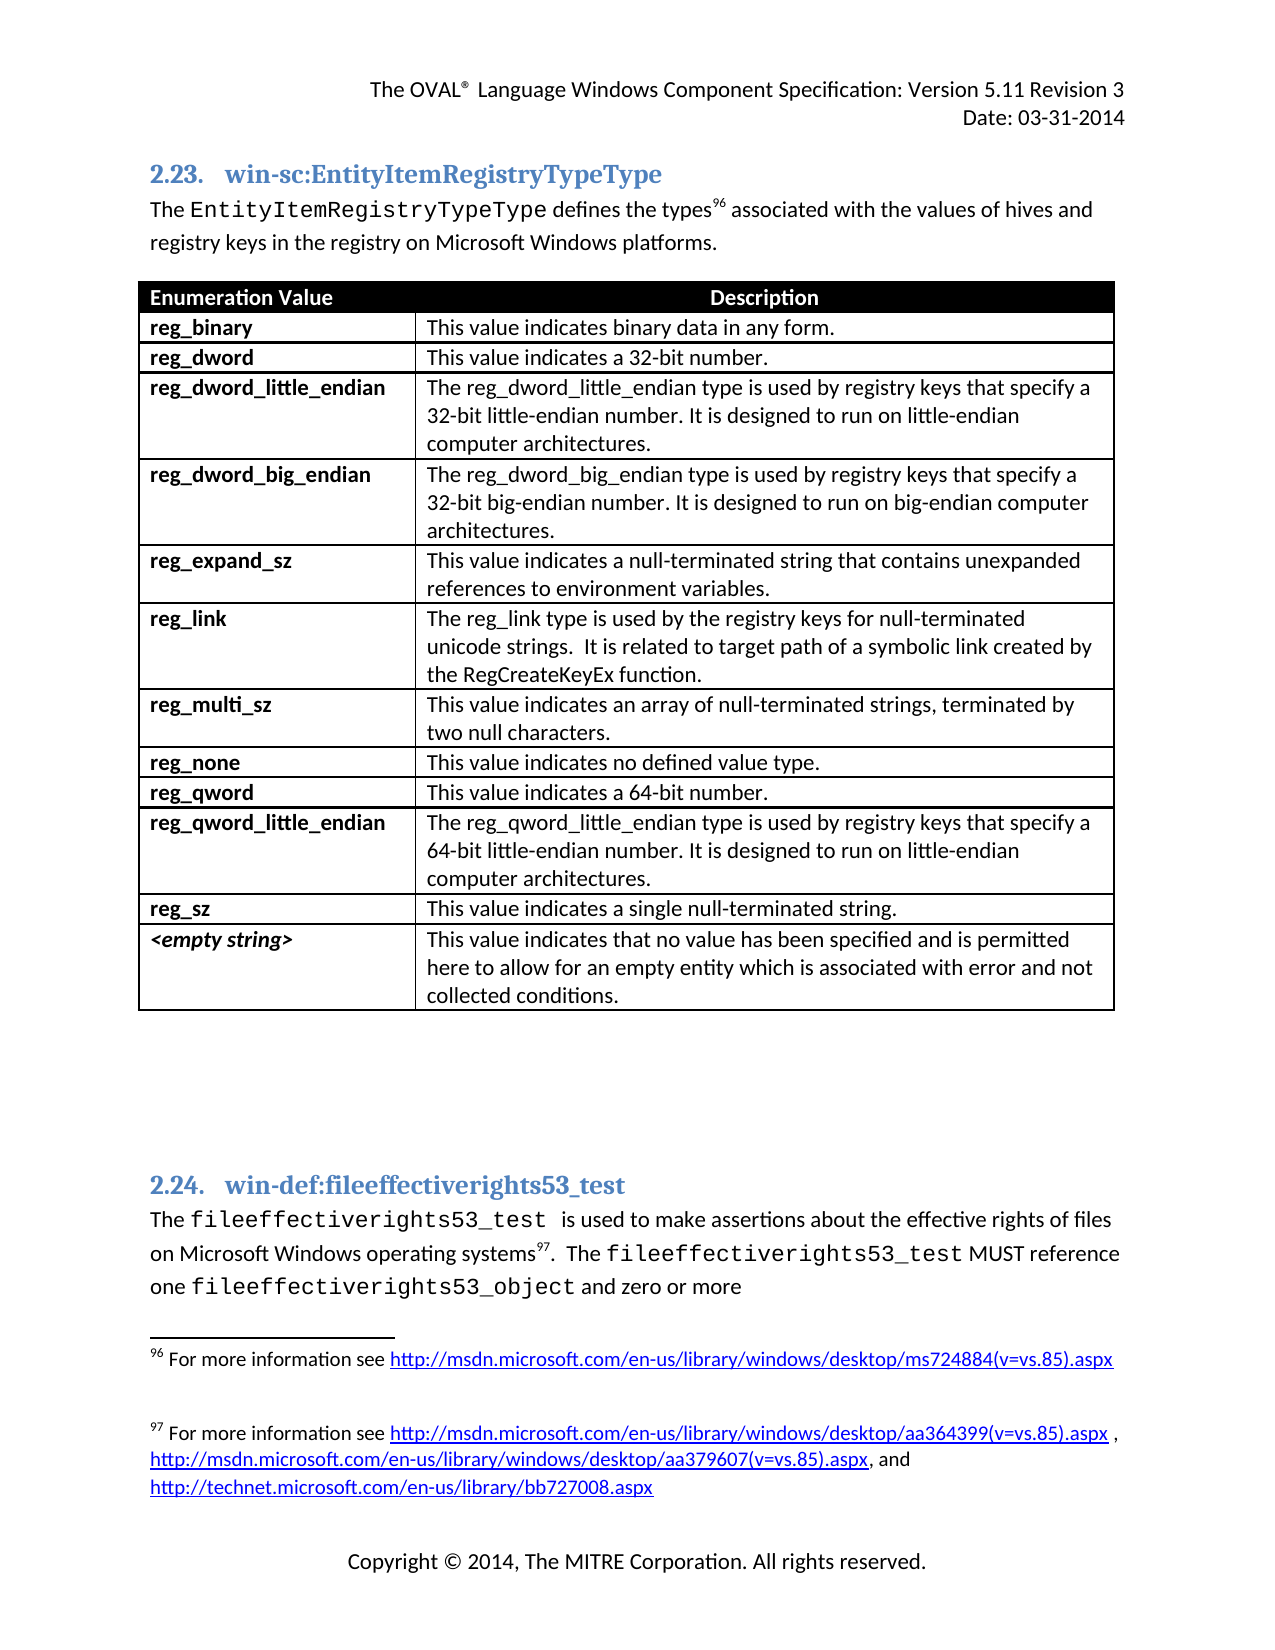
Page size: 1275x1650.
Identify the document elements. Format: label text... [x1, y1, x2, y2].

table_cell reg_sz [140, 895, 415, 923]
table_cell This value indicates no defined value type. [416, 748, 1113, 776]
table_cell This value indicates an array of null-terminated strings, terminated by two null characters. [416, 690, 1113, 746]
table_cell This value indicates a single null-terminated string. [416, 895, 1113, 923]
table_cell reg_none [140, 748, 415, 776]
table_cell <empty string> [140, 925, 415, 1009]
table_cell reg_dword_little_endian [140, 374, 415, 458]
table_cell reg_binary [140, 313, 415, 341]
table_cell reg_expand_sz [140, 546, 415, 602]
table_cell The reg_qword_little_endian type is used by registry keys that specify a 64-bit little-endian number. It is designed to run on little-endian computer architectures. [416, 809, 1113, 892]
subtitle win-def:fileeffectiverights53_test [150, 1170, 1125, 1201]
text The EntityItemRegistryTypeType defines the types associated with the values of hives and registry keys in the registry on Microsoft Windows platforms. [150, 195, 1125, 256]
table_header Description [415, 283, 1113, 311]
table_cell reg_link [140, 604, 415, 688]
table_cell reg_multi_sz [140, 690, 415, 746]
table_cell This value indicates a 32-bit number. [416, 344, 1113, 371]
table_cell The reg_dword_big_endian type is used by registry keys that specify a 32-bit big-endian number. It is designed to run on big-endian computer architectures. [416, 460, 1113, 544]
table_cell reg_qword [140, 778, 415, 806]
table_cell The reg_dword_little_endian type is used by registry keys that specify a 32-bit little-endian number. It is designed to run on little-endian computer architectures. [416, 374, 1113, 458]
table_header Enumeration Value [140, 283, 415, 311]
table_cell reg_dword_big_endian [140, 460, 415, 544]
table_cell The reg_link type is used by the registry keys for null-terminated unicode strings. It is related to target path of a symbolic link created by the RegCreateKeyEx function. [416, 604, 1113, 688]
table_cell This value indicates a 64-bit number. [416, 778, 1113, 806]
table_cell reg_dword [140, 344, 415, 371]
table_cell This value indicates binary data in any form. [416, 313, 1113, 341]
table_cell This value indicates that no value has been specified and is permitted here to allow for an empty entity which is associated with error and not collected conditions. [416, 925, 1113, 1009]
table_cell This value indicates a null-terminated string that contains unexpanded references to environment variables. [416, 546, 1113, 602]
subtitle win-sc:EntityItemRegistryTypeType [150, 159, 1125, 190]
table_cell reg_qword_little_endian [140, 809, 415, 892]
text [150, 1206, 1125, 1301]
